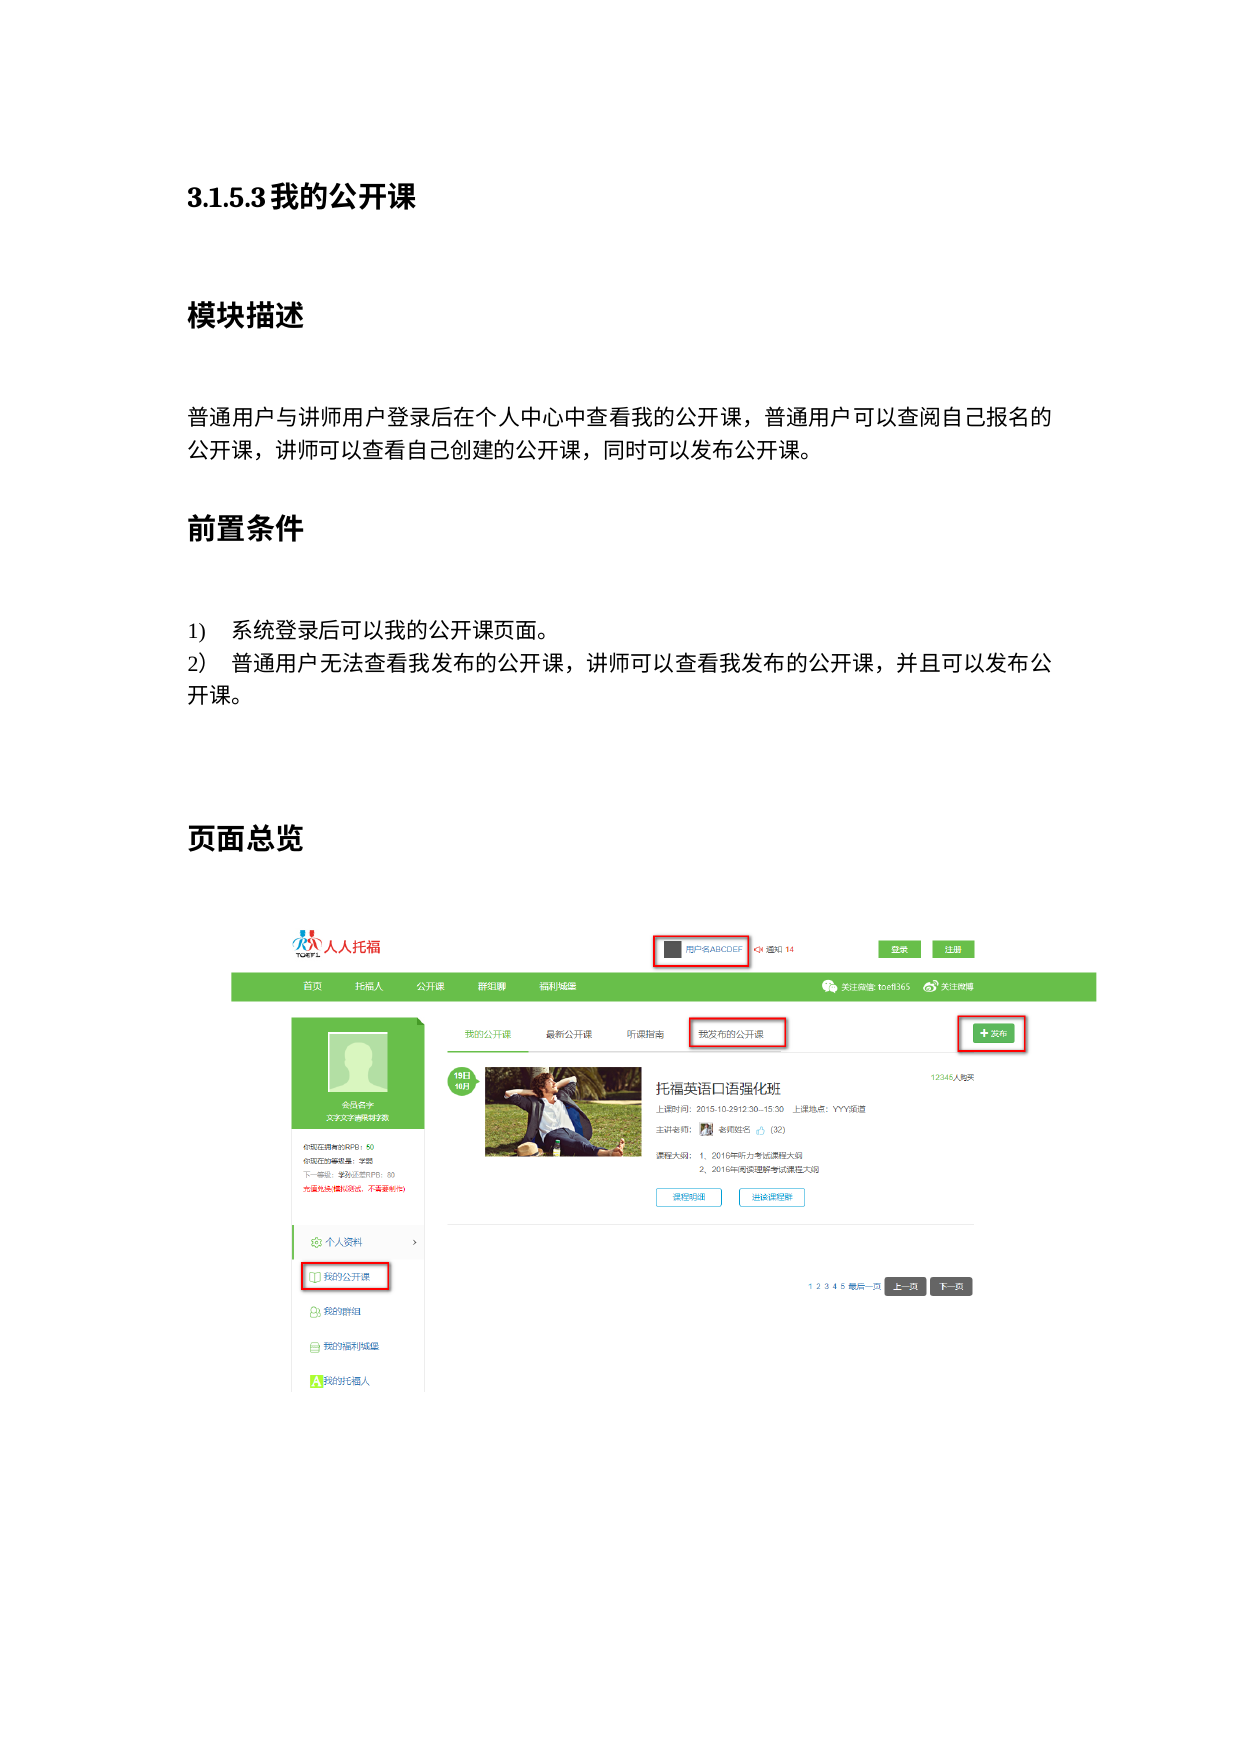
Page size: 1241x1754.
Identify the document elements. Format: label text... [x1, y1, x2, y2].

subtitle 模块描述 [187, 281, 1053, 346]
subtitle 前置条件 [187, 494, 1053, 559]
picture [231, 923, 1097, 1392]
list 系统登录后可以我的公开课页面。 [187, 613, 1053, 645]
text 2） 普通用户无法查看我发布的公开课，讲师可以查看我发布的公开课，并且可以发布公开课。 [187, 645, 1053, 710]
subtitle 我的公开课 [187, 162, 1053, 227]
text 普通用户与讲师用户登录后在个人中心中查看我的公开课，普通用户可以查阅自己报名的公开课，讲师可以查看自己创建的公开课，同时可以发布公开课。 [187, 400, 1053, 465]
subtitle 页面总览 [187, 804, 1053, 869]
